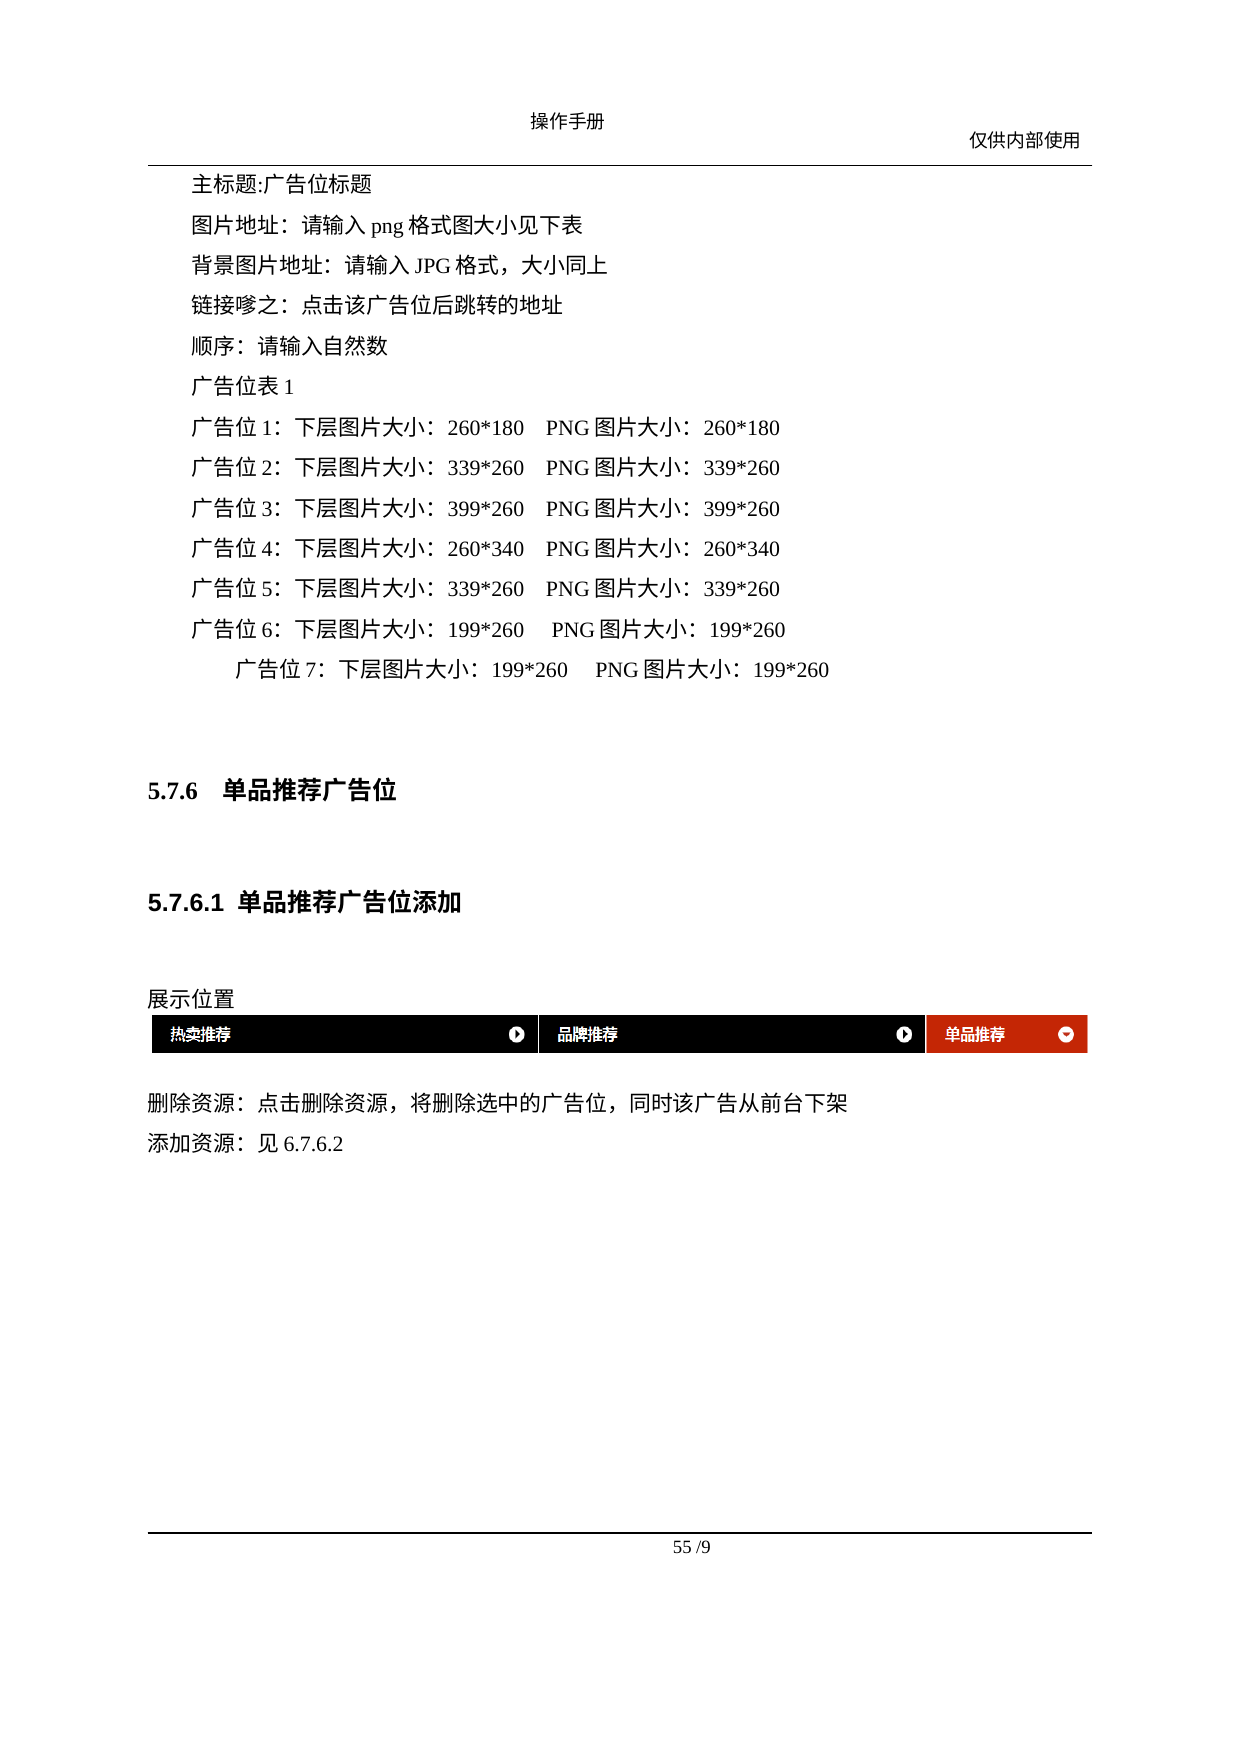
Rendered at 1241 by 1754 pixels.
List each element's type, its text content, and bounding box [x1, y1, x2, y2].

text 顺序：请输入自然数 [148, 328, 1092, 361]
subtitle 单品推荐广告位 [148, 756, 1092, 821]
text 广告位7：下层图片大小：199*260 PNG图片大小：199*260 [148, 652, 1092, 684]
text 广告位5：下层图片大小：339*260 PNG图片大小：339*260 [148, 571, 1092, 603]
text 广告位表1 [148, 369, 1092, 401]
text 广告位1：下层图片大小：260*180 PNG图片大小：260*180 [148, 409, 1092, 442]
picture [147, 1014, 1093, 1059]
text 广告位3：下层图片大小：399*260 PNG图片大小：399*260 [148, 490, 1092, 523]
text 广告位4：下层图片大小：260*340 PNG图片大小：260*340 [148, 531, 1092, 563]
text 主标题:广告位标题 [148, 167, 1092, 199]
text 图片地址：请输入png格式图大小见下表 [148, 207, 1092, 240]
text 删除资源：点击删除资源，将删除选中的广告位，同时该广告从前台下架 [148, 1085, 1092, 1118]
text 添加资源：见6.7.6.2 [148, 1126, 1092, 1158]
text 广告位6：下层图片大小：199*260 PNG图片大小：199*260 [148, 611, 1092, 644]
text 广告位2：下层图片大小：339*260 PNG图片大小：339*260 [148, 450, 1092, 482]
text 链接嗲之：点击该广告位后跳转的地址 [148, 288, 1092, 321]
subtitle 单品推荐广告位添加 [148, 868, 1092, 933]
text 背景图片地址：请输入JPG格式，大小同上 [148, 248, 1092, 280]
text 展示位置 [148, 982, 1092, 1014]
